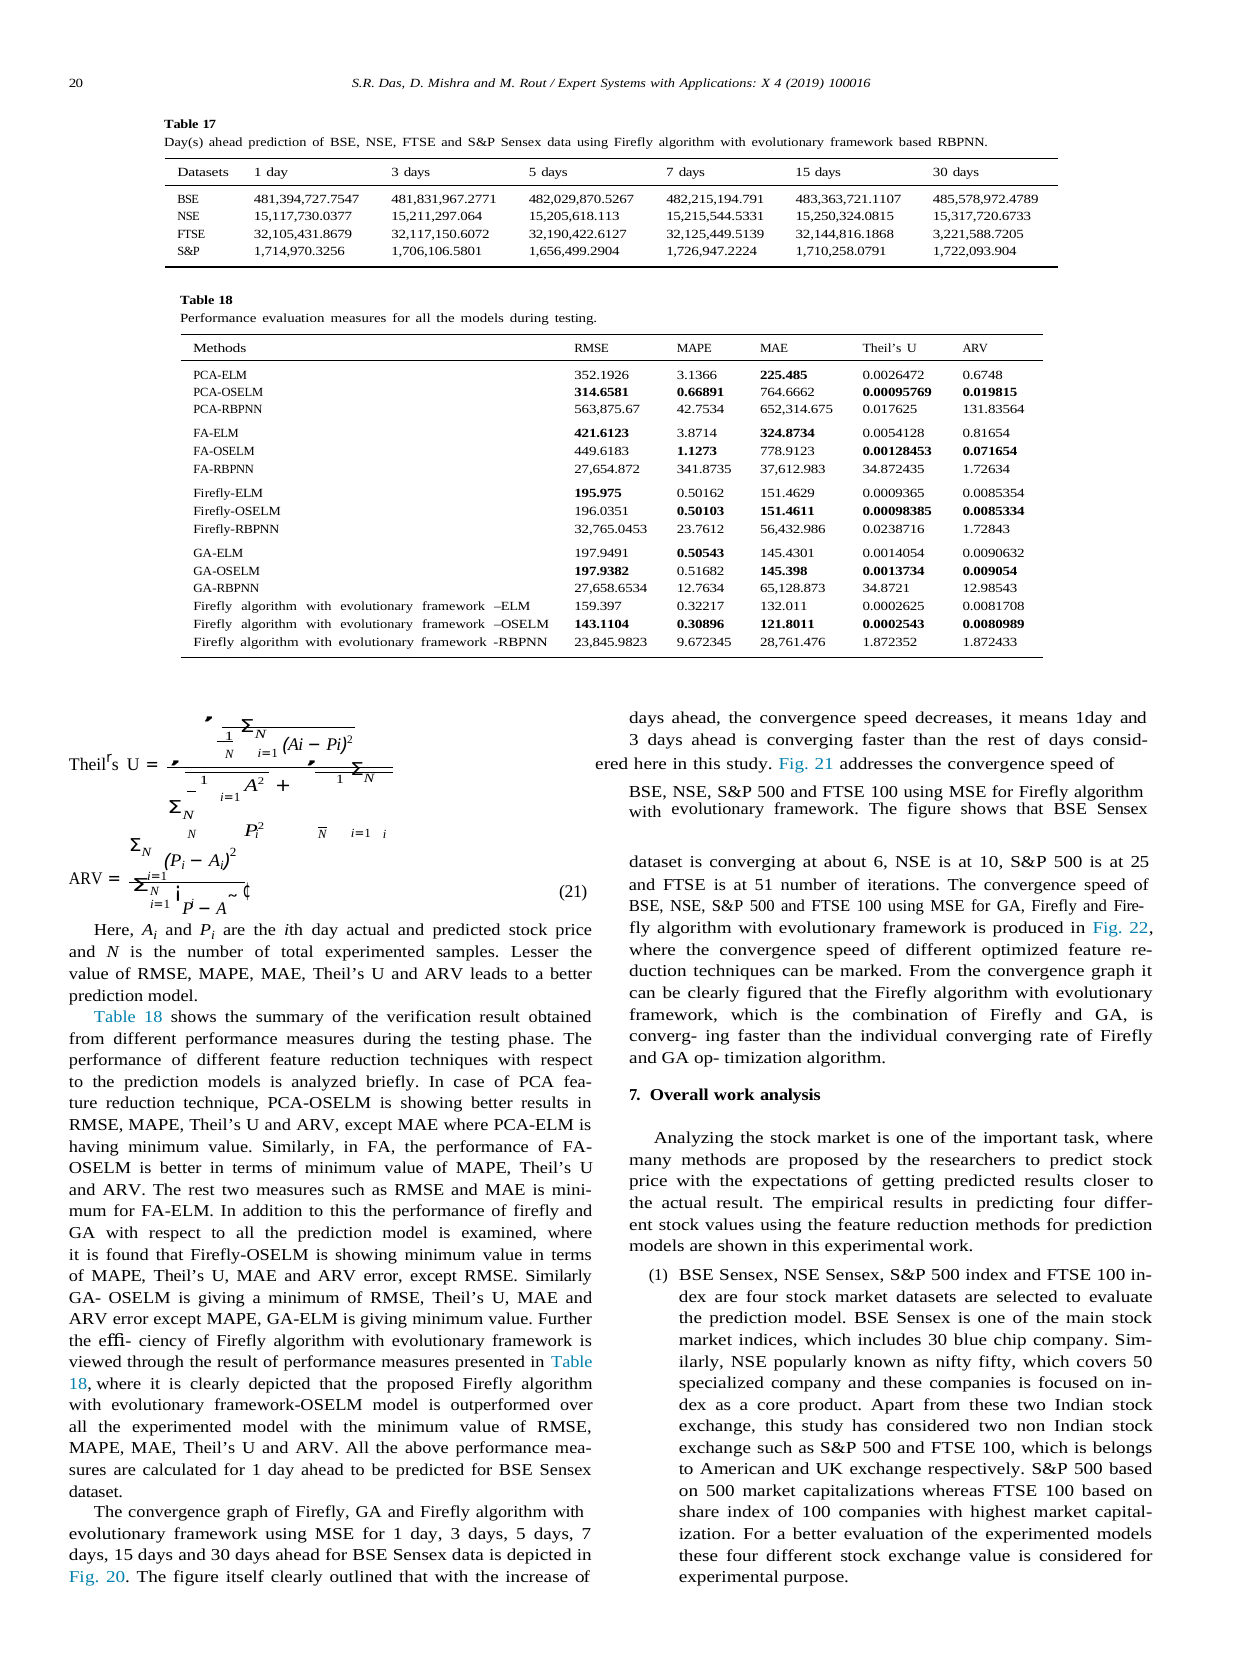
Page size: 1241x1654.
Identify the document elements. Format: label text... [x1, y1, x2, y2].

table_cell 0.51682 [664, 563, 748, 580]
table_header 7 days [654, 159, 783, 184]
table_cell 1.1273 [664, 443, 748, 461]
table_cell FA-ELM [181, 422, 562, 443]
table_cell 145.398 [748, 563, 850, 580]
table_cell GA-OSELM [181, 563, 562, 580]
table_cell 12.7634 [664, 580, 748, 598]
table_cell 3,221,588.7205 [920, 225, 1058, 243]
table_cell 131.83564 [950, 401, 1042, 422]
table_cell 32,105,431.8679 [241, 225, 379, 243]
table_cell 34.8721 [850, 580, 950, 598]
table_cell 0.32217 [664, 598, 748, 616]
table_cell Firefly algorithm with evolutionary framework -RBPNN [181, 634, 562, 657]
table_cell NSE [165, 208, 241, 225]
table_cell 121.8011 [748, 616, 850, 634]
text Day(s) ahead prediction of BSE, NSE, FTSE and S&P Sensex data using Firefly algorithm with evolutionary framework based RBPNN. [164, 135, 1188, 149]
table_cell 1,710,258.0791 [783, 243, 920, 266]
table_cell 32,190,422.6127 [516, 225, 653, 243]
table_cell 0.50543 [664, 541, 748, 562]
table_header RMSE [562, 335, 664, 360]
table_header 30 days [920, 159, 1058, 184]
table_header MAPE [664, 335, 748, 360]
table_cell 1.872352 [850, 634, 950, 657]
table_header 15 days [783, 159, 920, 184]
table_cell 151.4629 [748, 482, 850, 503]
table_cell 34.872435 [850, 461, 950, 482]
text fly algorithm with evolutionary framework is produced in Fig. 22, where the convergence speed of different optimized feature re- duction techniques can be marked. From the convergence graph it can be clearly figured that the Firefly algorithm with evolutionary framework, which is the combination of Firefly and GA, is converg- ing faster than the individual converging rate of Firefly and GA op- timization algorithm. [629, 918, 1153, 1067]
table_cell 0.0014054 [850, 541, 950, 562]
table_cell 0.0009365 [850, 482, 950, 503]
table_cell 0.0081708 [950, 598, 1042, 616]
table_cell 764.6662 [748, 383, 850, 401]
table_cell 23.7612 [664, 521, 748, 541]
table_cell 15,215,544.5331 [654, 208, 783, 225]
table_cell GA-RBPNN [181, 580, 562, 598]
table_cell 0.017625 [850, 401, 950, 422]
table_cell 482,029,870.5267 [516, 186, 653, 207]
table_cell 0.50162 [664, 482, 748, 503]
table_cell 352.1926 [562, 361, 664, 383]
table_cell 0.019815 [950, 383, 1042, 401]
table_cell 195.975 [562, 482, 664, 503]
table_cell 0.0002543 [850, 616, 950, 634]
table_cell 1.872433 [950, 634, 1042, 657]
table_header ARV [950, 335, 1042, 360]
table_cell 225.485 [748, 361, 850, 383]
table_cell Firefly algorithm with evolutionary framework –OSELM [181, 616, 562, 634]
table_cell 1,656,499.2904 [516, 243, 653, 266]
table_cell 42.7534 [664, 401, 748, 422]
table_cell 314.6581 [562, 383, 664, 401]
table_cell FTSE [165, 225, 241, 243]
table_cell BSE [165, 186, 241, 207]
table_header Datasets [165, 159, 241, 184]
table_cell FA-RBPNN [181, 461, 562, 482]
text evolutionary framework using MSE for 1 day, 3 days, 5 days, 7 days, 15 days and 30 days ahead for BSE Sensex data is depicted in Fig. 20. The figure itself clearly outlined that with the increase of [69, 1523, 593, 1586]
table_cell 0.0002625 [850, 598, 950, 616]
table_header Methods [181, 335, 562, 360]
text , 1 ΣN [58, 700, 266, 745]
table_cell 56,432.986 [748, 521, 850, 541]
table_cell 0.0054128 [850, 422, 950, 443]
table_cell 15,117,730.0377 [241, 208, 379, 225]
text Analyzing the stock market is one of the important task, where many methods are proposed by the researchers to predict stock price with the expectations of getting predicted results closer to the actual result. The empirical results in predicting four differ- ent stock values using the feature reduction methods for prediction models are shown in this experimental work. [629, 1128, 1153, 1255]
table_header 3 days [379, 159, 516, 184]
table_cell 0.0080989 [950, 616, 1042, 634]
table_cell 0.50103 [664, 503, 748, 521]
table_cell Firefly-OSELM [181, 503, 562, 521]
table_cell 3.8714 [664, 422, 748, 443]
text The convergence graph of Firefly, GA and Firefly algorithm with [94, 1503, 597, 1521]
table_cell PCA-ELM [181, 361, 562, 383]
table_cell 0.009054 [950, 563, 1042, 580]
table_cell Firefly algorithm with evolutionary framework –ELM [181, 598, 562, 616]
table_cell 1,726,947.2224 [654, 243, 783, 266]
table_cell Firefly-ELM [181, 482, 562, 503]
table_cell 0.0013734 [850, 563, 950, 580]
picture [122, 1010, 126, 1022]
table_cell 485,578,972.4789 [920, 186, 1058, 207]
subtitle Overall work analysis [629, 1084, 1188, 1104]
text , 1 ΣN [167, 756, 228, 828]
table_cell 481,394,727.7547 [241, 186, 379, 207]
text BSE, NSE, S&P 500 and FTSE 100 using MSE for Firefly algorithm [629, 782, 1188, 801]
text i=1 [150, 898, 170, 912]
table_cell PCA-RBPNN [181, 401, 562, 422]
table_cell 12.98543 [950, 580, 1042, 598]
text Here, Ai and Pi are the ith day actual and predicted stock price and N is the number of total experimented samples. Lesser the value of RMSE, MAPE, MAE, Theil’s U and ARV leads to a better prediction model. [69, 918, 593, 1006]
table_cell 3.1366 [664, 361, 748, 383]
table_header MAE [748, 335, 850, 360]
table_cell 27,654.872 [562, 461, 664, 482]
table_cell 0.00098385 [850, 503, 950, 521]
table_cell FA-OSELM [181, 443, 562, 461]
table_cell 652,314.675 [748, 401, 850, 422]
table_cell 197.9382 [562, 563, 664, 580]
table_cell 341.8735 [664, 461, 748, 482]
table_cell 1.72843 [950, 521, 1042, 541]
table_cell 483,363,721.1107 [783, 186, 920, 207]
text (Ai − Pi)2 [282, 733, 358, 756]
table_cell 15,250,324.0815 [783, 208, 920, 225]
table_cell PCA-OSELM [181, 383, 562, 401]
subtitle ARV = [69, 872, 170, 888]
table_cell 0.071654 [950, 443, 1042, 461]
table_cell 28,761.476 [748, 634, 850, 657]
table_cell 0.0085334 [950, 503, 1042, 521]
table_cell 37,612.983 [748, 461, 850, 482]
table_cell 324.8734 [748, 422, 850, 443]
table_cell 0.66891 [664, 383, 748, 401]
table_cell 0.81654 [950, 422, 1042, 443]
text A2 + , 1 ΣN P2 [244, 756, 396, 845]
table_header Theil’s U [850, 335, 950, 360]
table_cell S&P [165, 243, 241, 266]
table_header 5 days [516, 159, 653, 184]
table_cell 15,205,618.113 [516, 208, 653, 225]
picture [106, 1014, 112, 1022]
text ΣN (Pi − Ai)2 [128, 849, 248, 872]
table_cell 0.00095769 [850, 383, 950, 401]
text Table 17 [164, 117, 1188, 132]
table_cell 9.672345 [664, 634, 748, 657]
text ¡P − A˜¢ (21) [174, 872, 596, 904]
text Performance evaluation measures for all the models during testing. [180, 311, 1188, 325]
table_cell 145.4301 [748, 541, 850, 562]
table_cell 563,875.67 [562, 401, 664, 422]
text 3 days ahead is converging faster than the rest of days consid- [629, 730, 1188, 749]
text Table 18 [180, 293, 1188, 307]
table_cell 1,722,093.904 [920, 243, 1058, 266]
table_cell 0.0090632 [950, 541, 1042, 562]
table_cell 0.6748 [950, 361, 1042, 383]
table_cell 1.72634 [950, 461, 1042, 482]
table_cell 32,144,816.1868 [783, 225, 920, 243]
table_cell 15,317,720.6733 [920, 208, 1058, 225]
table_cell 132.011 [748, 598, 850, 616]
table_cell 0.0026472 [850, 361, 950, 383]
table_cell 32,125,449.5139 [654, 225, 783, 243]
list BSE Sensex, NSE Sensex, S&P 500 index and FTSE 100 in- dex are four stock market datasets are selected to evaluate the prediction model. BSE Sensex is one of the main stock market indices, which includes 30 blue chip company. Sim- ilarly, NSE popularly known as nifty fifty, which covers 50 specialized company and these companies is focused on in- dex as a core product. Apart from these two Indian stock exchange, this study has considered two non Indian stock exchange such as S&P 500 and FTSE 100, which is belongs to American and UK exchange respectively. S&P 500 based on 500 market capitalizations whereas FTSE 100 based on share index of 100 companies with highest market capital- ization. For a better evaluation of the experimented models these four different stock exchange value is considered for experimental purpose. [648, 1265, 1153, 1586]
table_cell 778.9123 [748, 443, 850, 461]
table_cell Firefly-RBPNN [181, 521, 562, 541]
table_cell 197.9491 [562, 541, 664, 562]
table_cell 1,706,106.5801 [379, 243, 516, 266]
table_cell 159.397 [562, 598, 664, 616]
table_cell 32,765.0453 [562, 521, 664, 541]
table_cell 23,845.9823 [562, 634, 664, 657]
table_cell 0.0238716 [850, 521, 950, 541]
table_cell 65,128.873 [748, 580, 850, 598]
table_cell 15,211,297.064 [379, 208, 516, 225]
text days ahead, the convergence speed decreases, it means 1day and [629, 708, 1188, 727]
table_cell 151.4611 [748, 503, 850, 521]
table_cell 32,117,150.6072 [379, 225, 516, 243]
table_cell 1,714,970.3256 [241, 243, 379, 266]
table_cell 449.6183 [562, 443, 664, 461]
table_cell 0.00128453 [850, 443, 950, 461]
table_cell 482,215,194.791 [654, 186, 783, 207]
table_cell GA-ELM [181, 541, 562, 562]
text and FTSE is at 51 number of iterations. The convergence speed of BSE, NSE, S&P 500 and FTSE 100 using MSE for GA, Firefly and Fire- [629, 875, 1181, 915]
table_cell 27,658.6534 [562, 580, 664, 598]
table_header 1 day [241, 159, 379, 184]
table_cell 0.0085354 [950, 482, 1042, 503]
table_cell 421.6123 [562, 422, 664, 443]
table_cell 143.1104 [562, 616, 664, 634]
table_cell 196.0351 [562, 503, 664, 521]
text dataset is converging at about 6, NSE is at 10, S&P 500 is at 25 [629, 853, 1188, 872]
table_cell 0.30896 [664, 616, 748, 634]
table_cell 481,831,967.2771 [379, 186, 516, 207]
text Table 18 shows the summary of the verification result obtained from different performance measures during the testing phase. The performance of different feature reduction techniques with respect to the prediction models is analyzed briefly. In case of PCA fea- ture reduction technique, PCA-OSELM is showing better results in RMSE, MAPE, Theil’s U and ARV, except MAE where PCA-ELM is having minimum value. Similarly, in FA, the performance of FA- OSELM is better in terms of minimum value of MAPE, Theil’s U and ARV. The rest two measures such as RMSE and MAE is mini- mum for FA-ELM. In addition to this the performance of firefly and GA with respect to all the prediction model is examined, where it is found that Firefly-OSELM is showing minimum value in terms of MAPE, Theil’s U, MAE and ARV error, except RMSE. Similarly GA- OSELM is giving a minimum of RMSE, Theil’s U, MAE and ARV error except MAPE, GA-ELM is giving minimum value. Further the eﬃ- ciency of Firefly algorithm with evolutionary framework is viewed through the result of performance measures presented in Table 18, where it is clearly depicted that the proposed Firefly algorithm with evolutionary framework-OSELM model is outperformed over all the experimented model with the minimum value of RMSE, MAPE, MAE, Theil’s U and ARV. All the above performance mea- sures are calculated for 1 day ahead to be predicted for BSE Sensex dataset. [69, 1007, 593, 1501]
